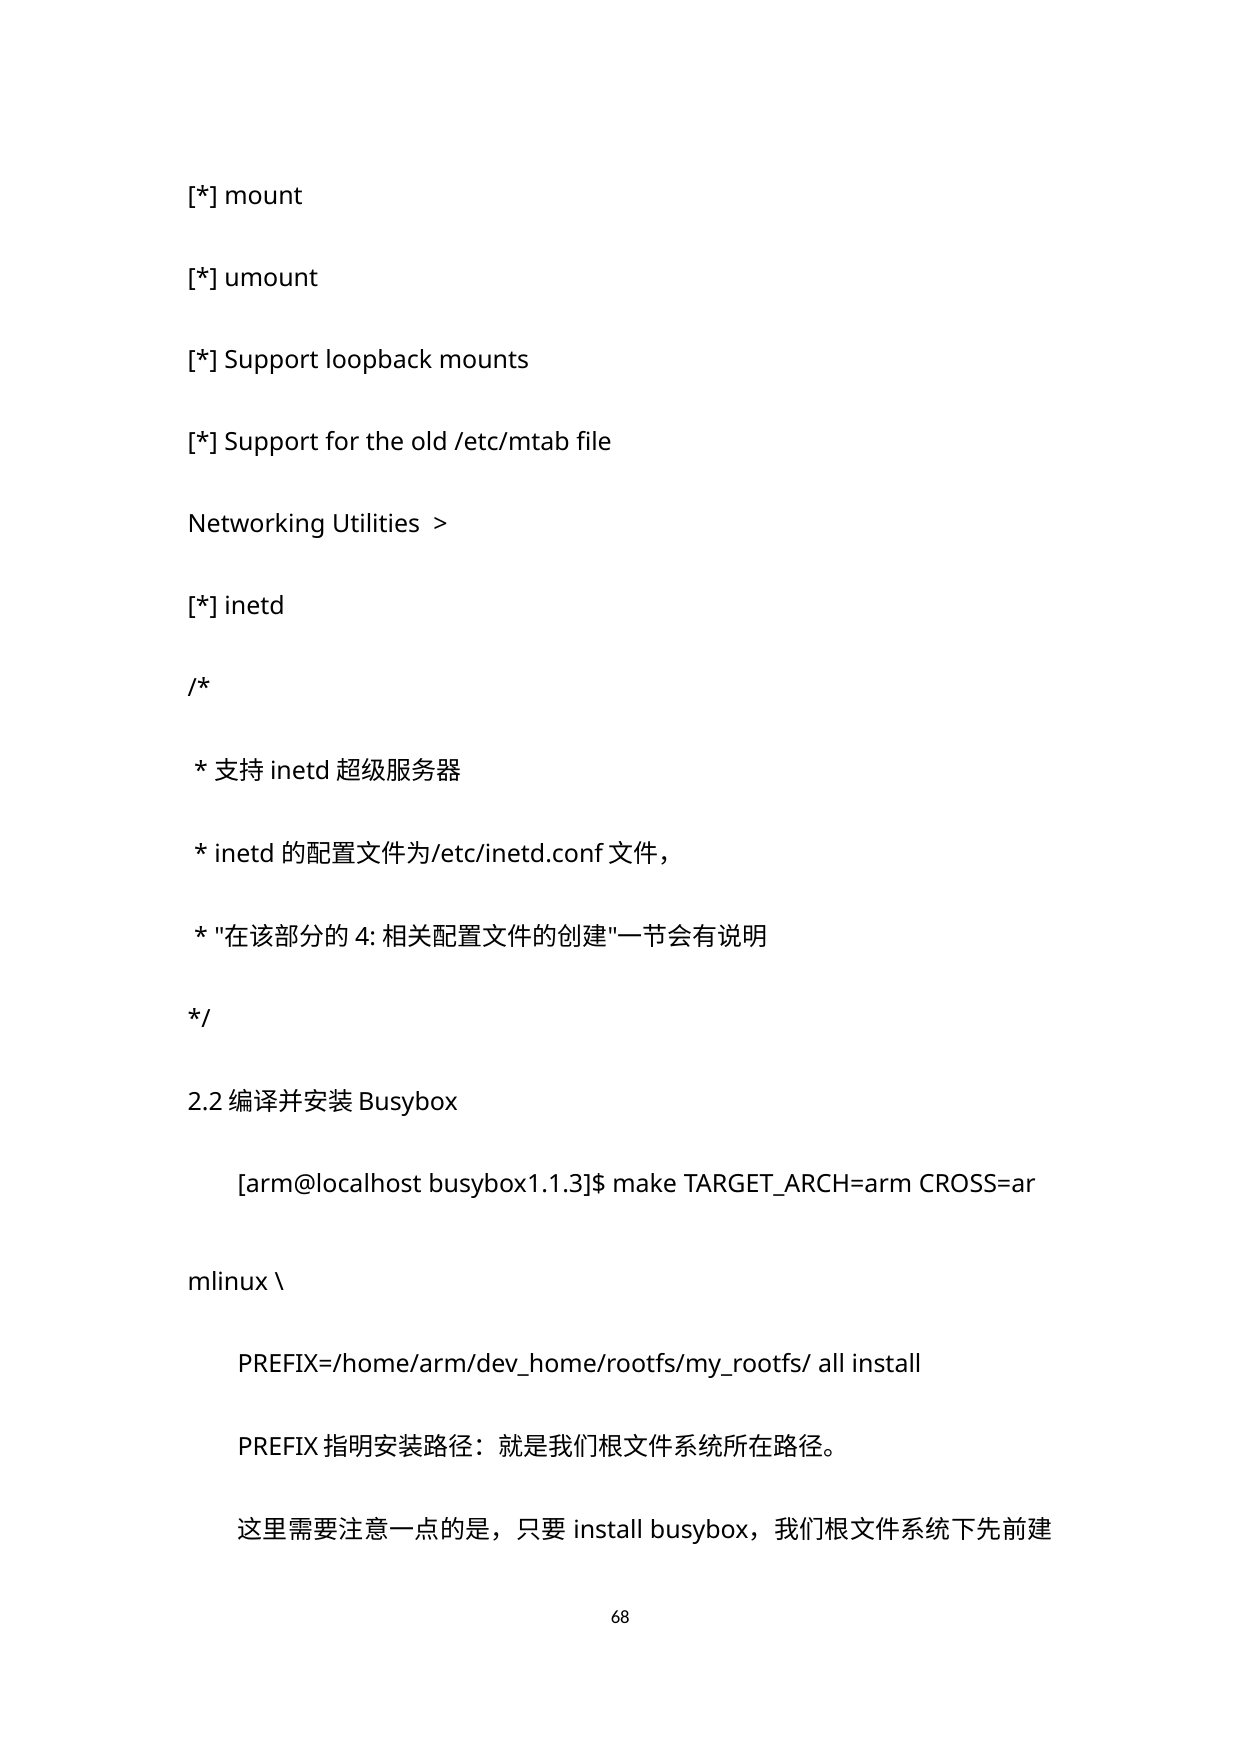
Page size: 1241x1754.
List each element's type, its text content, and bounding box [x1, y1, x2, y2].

text PREFIX指明安装路径：就是我们根文件系统所在路径。 [187, 1412, 1053, 1477]
text * inetd 的配置文件为/etc/inetd.conf文件， [187, 819, 1053, 884]
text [187, 1495, 1053, 1560]
text /* [187, 654, 1053, 719]
text Networking Utilities ­­­> [187, 490, 1053, 555]
text 2.2编译并安装Busybox [187, 1067, 1053, 1132]
text */ [187, 985, 1053, 1050]
text [arm@localhost busybox­1.1.3]$ make TARGET_ARCH=arm CROSS=arm­linux­ \ [187, 1150, 1053, 1313]
text [*] mount [187, 162, 1053, 227]
text PREFIX=/home/arm/dev_home/rootfs/my_rootfs/ all install [187, 1330, 1053, 1395]
text * 支持 inetd 超级服务器 [187, 736, 1053, 801]
text [*] umount [187, 244, 1053, 309]
text * "在该部分的 4: 相关配置文件的创建"一节会有说明 [187, 902, 1053, 967]
text [*] Support loopback mounts [187, 326, 1053, 391]
text [*] Support for the old /etc/mtab file [187, 408, 1053, 473]
text [*] inetd [187, 572, 1053, 637]
